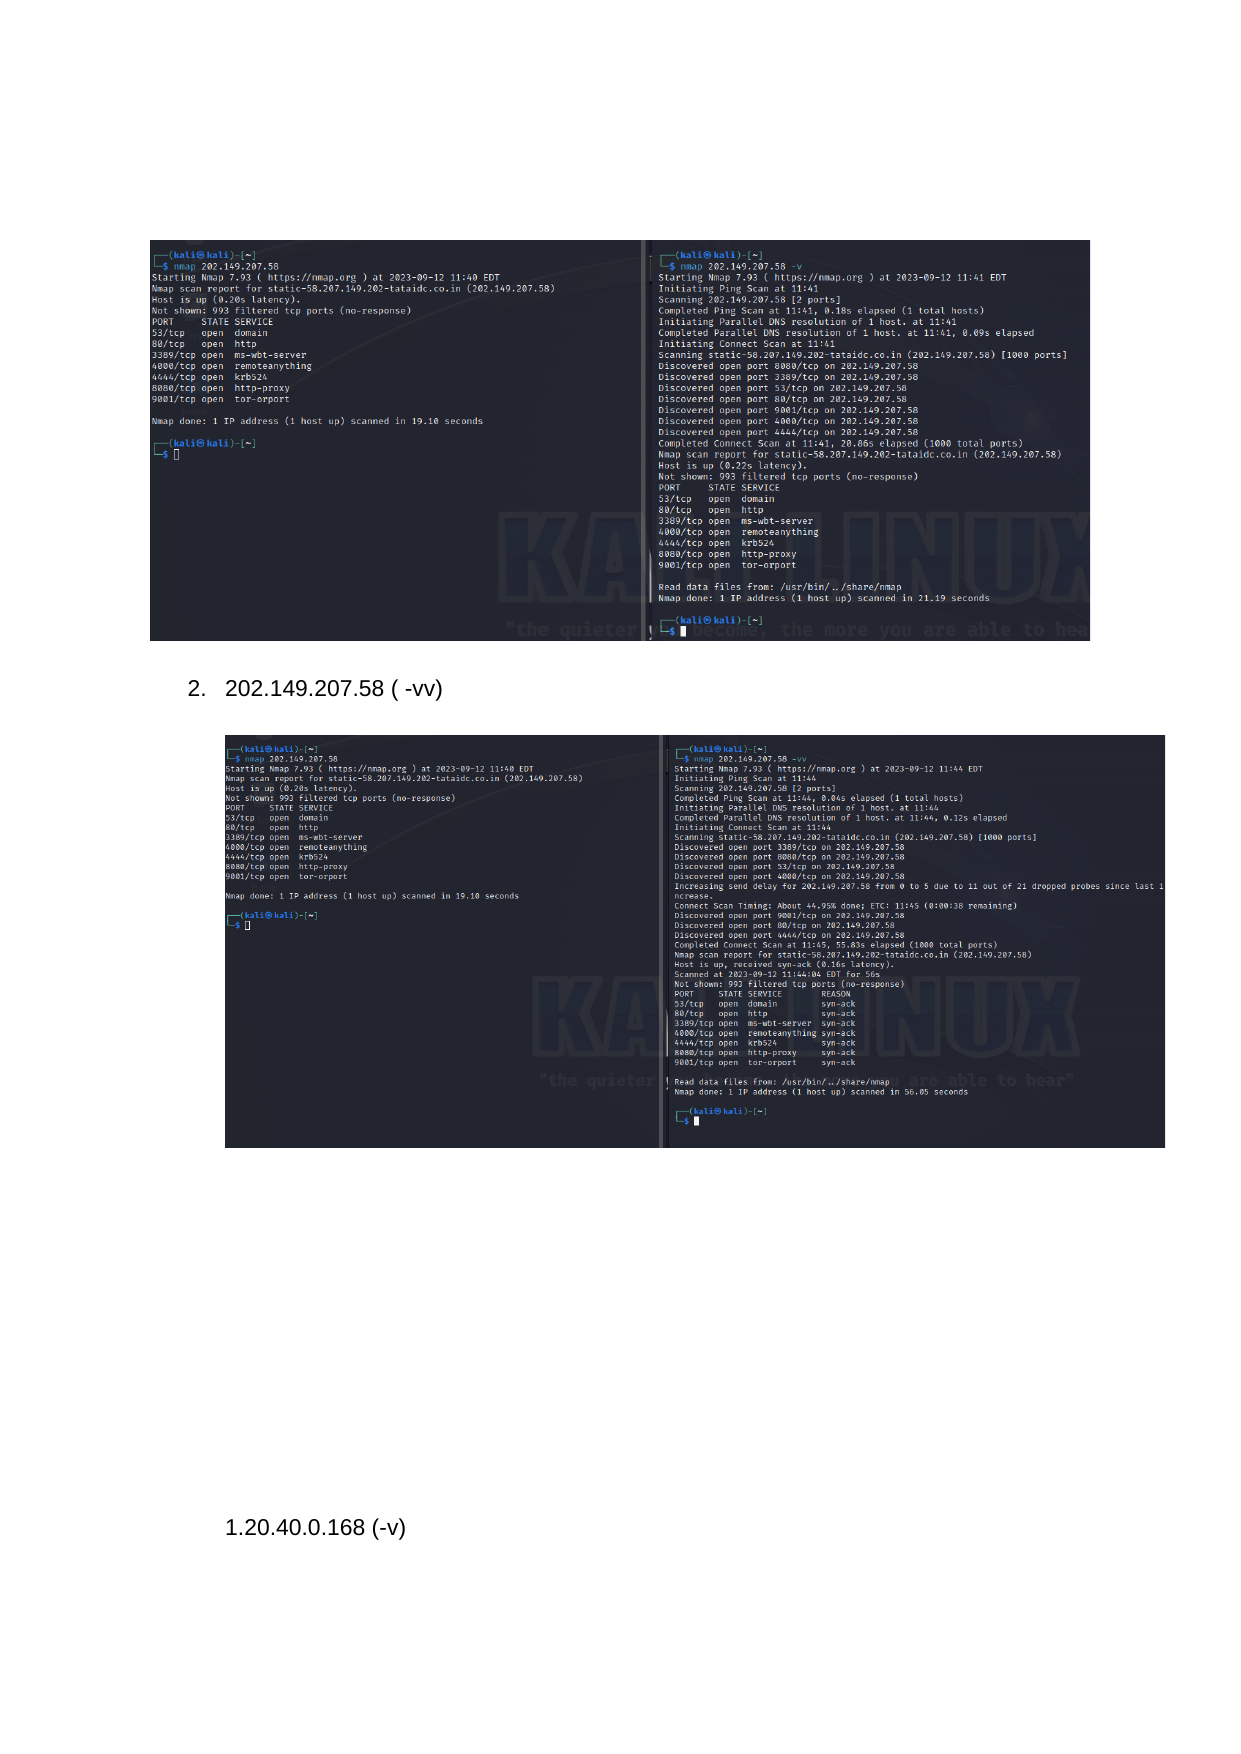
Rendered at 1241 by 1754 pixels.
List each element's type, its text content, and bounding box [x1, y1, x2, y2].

list 202.149.207.58 ( -vv) [187, 675, 1090, 701]
text 1.20.40.0.168 (-v) [225, 1514, 1090, 1540]
picture [150, 240, 1091, 641]
picture [225, 735, 1166, 1148]
